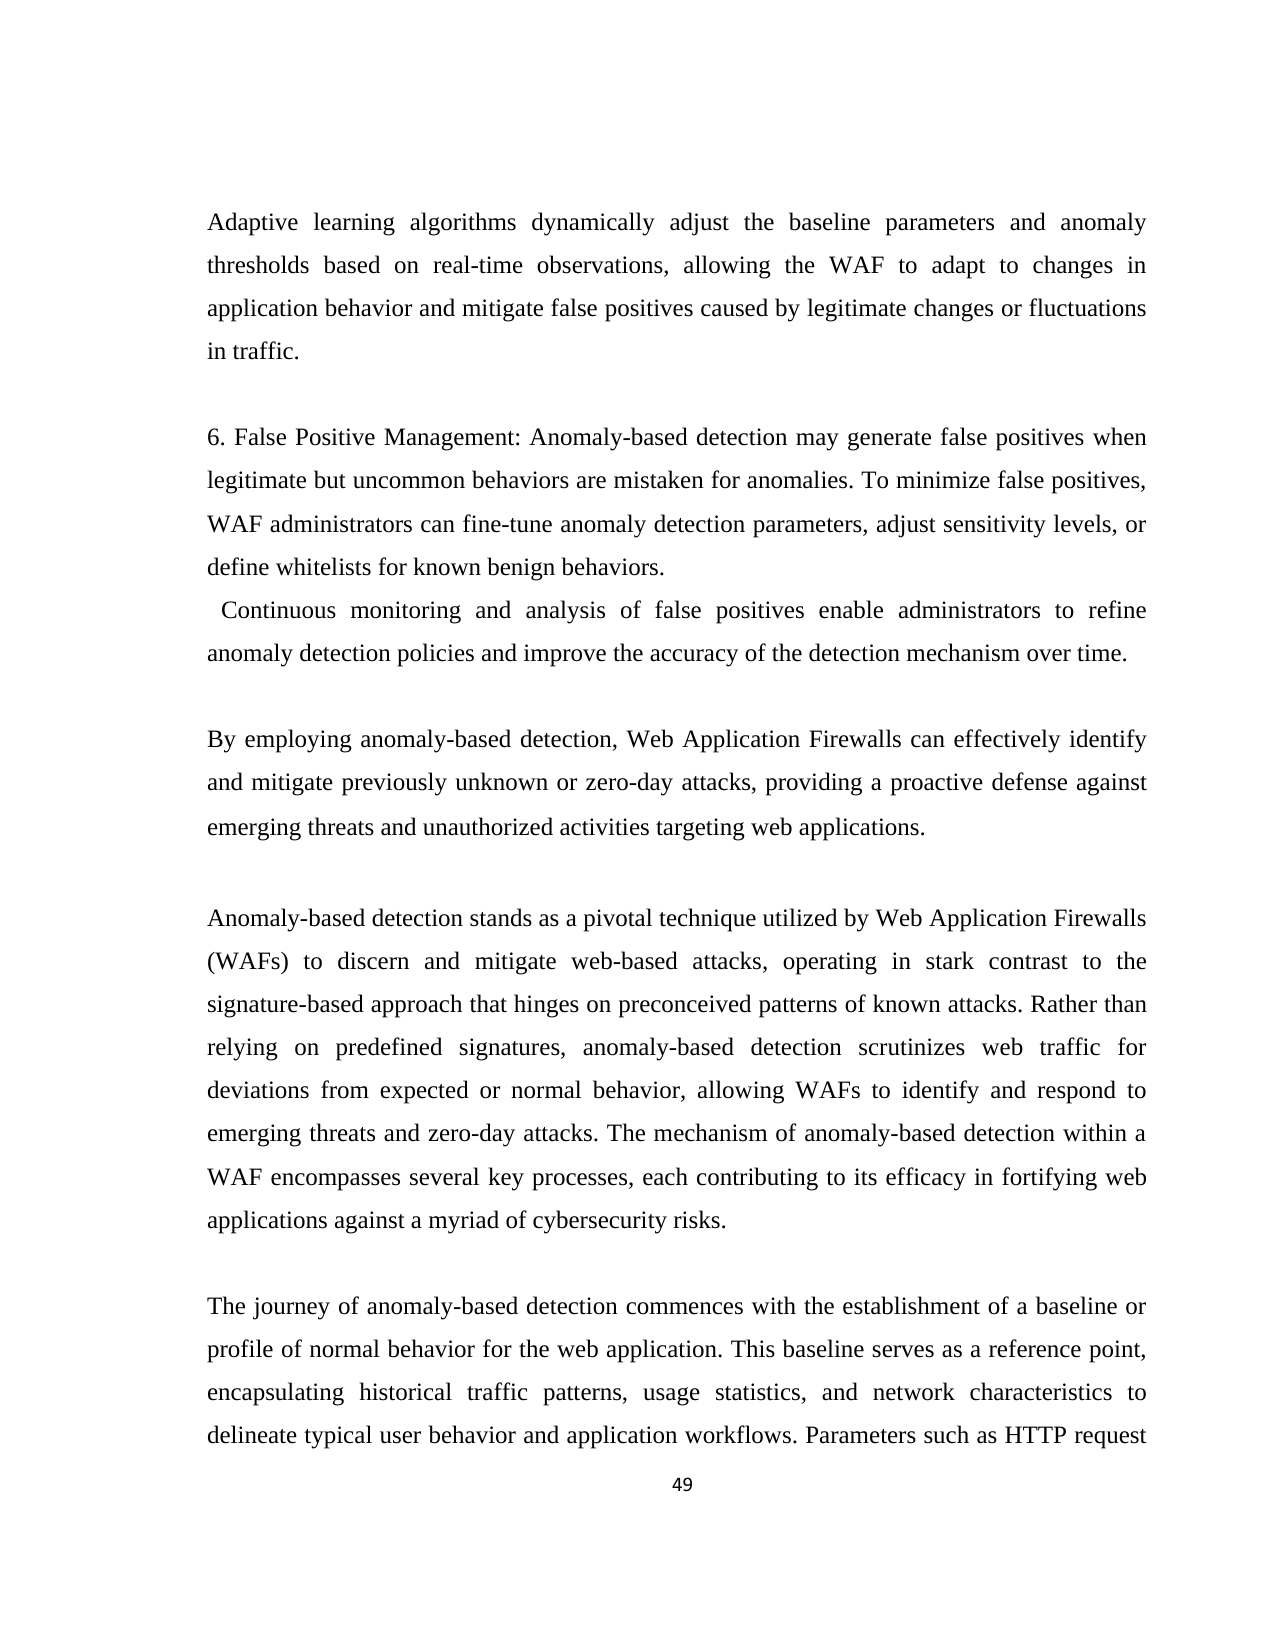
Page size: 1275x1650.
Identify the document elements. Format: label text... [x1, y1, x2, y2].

text Adaptive learning algorithms dynamically adjust the baseline parameters and anomaly thresholds based on real-time observations, allowing the WAF to adapt to changes in application behavior and mitigate false positives caused by legitimate changes or fluctuations in traffic. [207, 207, 1148, 365]
text Anomaly-based detection stands as a pivotal technique utilized by Web Application Firewalls (WAFs) to discern and mitigate web-based attacks, operating in stark contrast to the signature-based approach that hinges on preconceived patterns of known attacks. Rather than relying on predefined signatures, anomaly-based detection scrutinizes web traffic for deviations from expected or normal behavior, allowing WAFs to identify and respond to emerging threats and zero-day attacks. The mechanism of anomaly-based detection within a WAF encompasses several key processes, each contributing to its efficacy in fortifying web applications against a myriad of cybersecurity risks. [207, 903, 1148, 1233]
text By employing anomaly-based detection, Web Application Firewalls can effectively identify and mitigate previously unknown or zero-day attacks, providing a proactive defense against emerging threats and unauthorized activities targeting web applications. [207, 724, 1148, 842]
text Continuous monitoring and analysis of false positives enable administrators to refine anomaly detection policies and improve the accuracy of the detection mechanism over time. [207, 595, 1148, 667]
text 6. False Positive Management: Anomaly-based detection may generate false positives when legitimate but uncommon behaviors are mistaken for anomalies. To minimize false positives, WAF administrators can fine-tune anomaly detection parameters, adjust sensitivity levels, or define whitelists for known benign behaviors. [207, 422, 1148, 581]
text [207, 1291, 1148, 1449]
